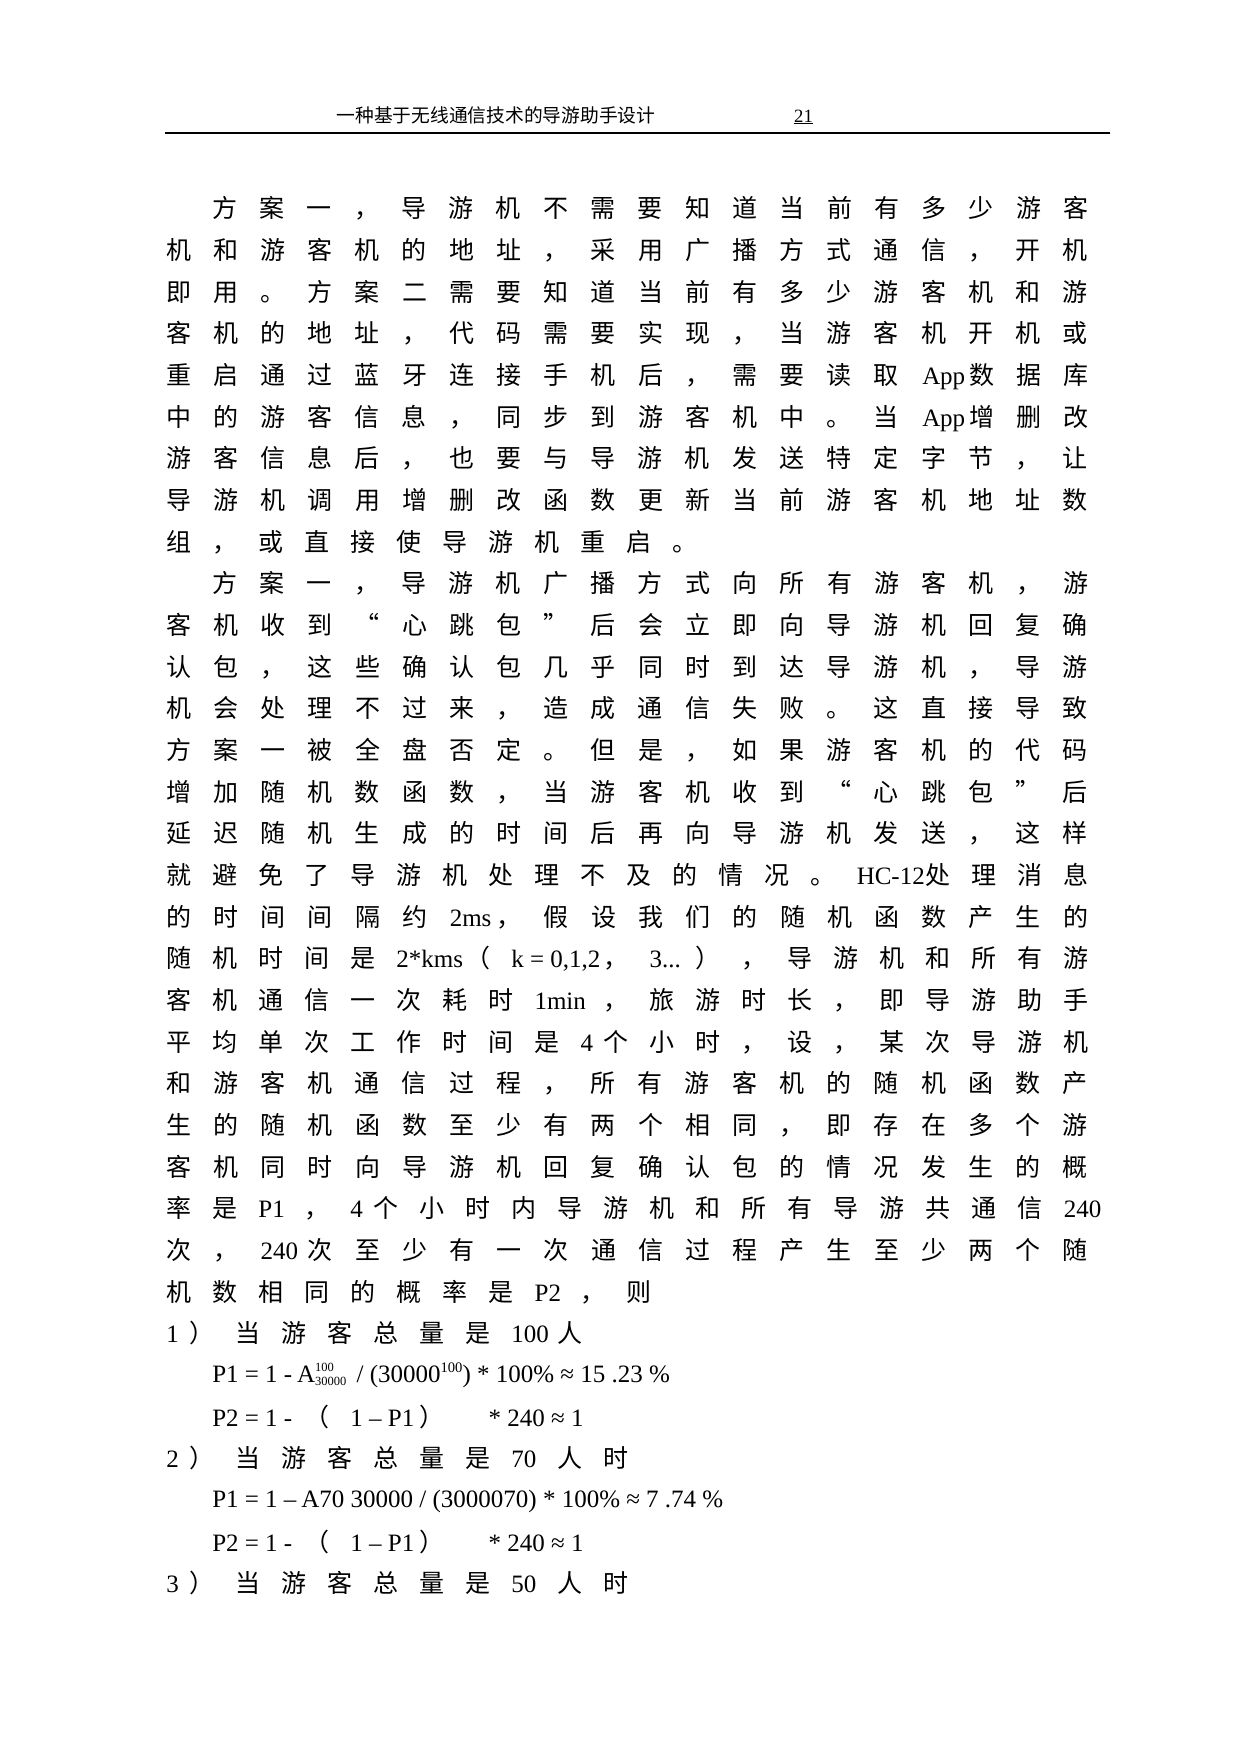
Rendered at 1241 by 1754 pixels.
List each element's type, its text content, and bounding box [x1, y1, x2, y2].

text 3）当游客总量是50人时 [166, 1561, 1110, 1603]
text 2）当游客总量是70人时 [166, 1436, 1110, 1478]
text 方案一，导游机广播方式向所有游客机，游客机收到“心跳包”后会立即向导游机回复确认包，这些确认包几乎同时到达导游机，导游机会处理不过来，造成通信失败。这直接导致方案一被全盘否定。但是，如果游客机的代码增加随机数函数，当游客机收到“心跳包”后，延迟随机生成的时间后再向导游机发送，这样就避免了导游机处理不及的情况。HC-12处理消息的时间间隔约2ms，假设我们的随机函数产生的随机时间是2*kms（k = 0,1,2，3...），导游机和所有游客机通信一次耗时1min，旅游时长，即导游助手平均单次工作时间是4个小时，设，某次导游机和游客机通信过程，所有游客机的随机函数产生的随机函数至少有两个相同，即存在多个游客机同时向导游机回复确认包的情况发生的概率是P1，4个小时内导游机和所有导游共通信240次，240次至少有一次通信过程产生至少两个随机数相同的概率是P2，则 [166, 561, 1110, 1311]
text P1 = 1 - A100 30000 / (30000100) * 100% ≈ 15 .23 % [166, 1353, 1110, 1394]
text P1 = 1 – A70 30000 / (3000070) * 100% ≈ 7 .74 % [166, 1478, 1110, 1519]
text P2 = 1 - （1 – P1） * 240 ≈ 1 [166, 1394, 1110, 1436]
text 方案一，导游机不需要知道当前有多少游客机和游客机的地址，采用广播方式通信，开机即用。方案二需要知道当前有多少游客机和游客机的地址，代码需要实现，当游客机开机或重启通过蓝牙连接手机后，需要读取App数据库中的游客信息，同步到游客机中。当App增删改游客信息后，也要与导游机发送特定字节，让导游机调用增删改函数更新当前游客机地址数组，或直接使导游机重启。 [166, 186, 1110, 561]
text P2 = 1 - （1 – P1） * 240 ≈ 1 [166, 1519, 1110, 1561]
text 1）当游客总量是100人 [166, 1311, 1110, 1353]
